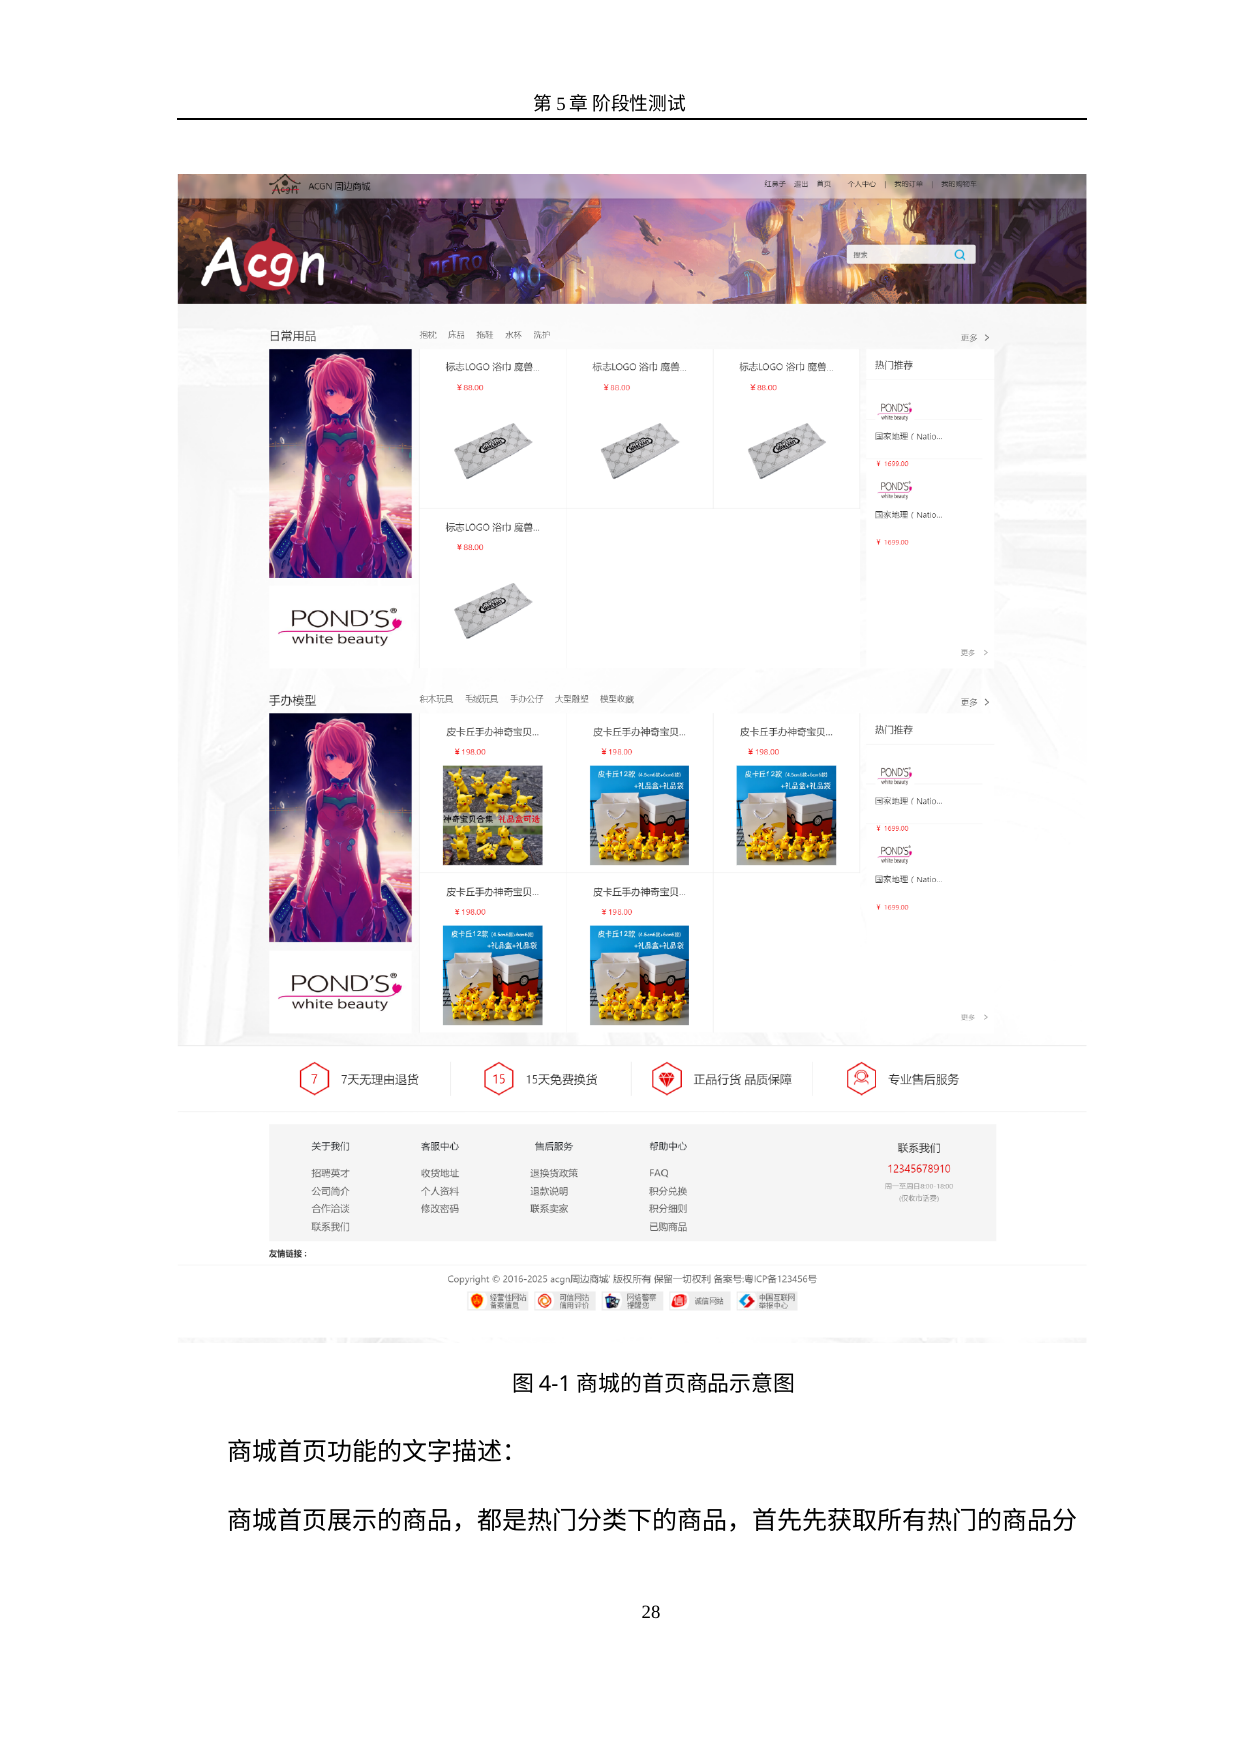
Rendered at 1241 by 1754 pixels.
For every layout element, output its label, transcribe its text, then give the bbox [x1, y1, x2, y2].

text 图4-1 商城的首页商品示意图 [177, 1364, 1087, 1399]
picture [177, 174, 1087, 1343]
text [177, 1484, 1087, 1553]
text 商城首页功能的文字描述： [177, 1415, 1087, 1484]
